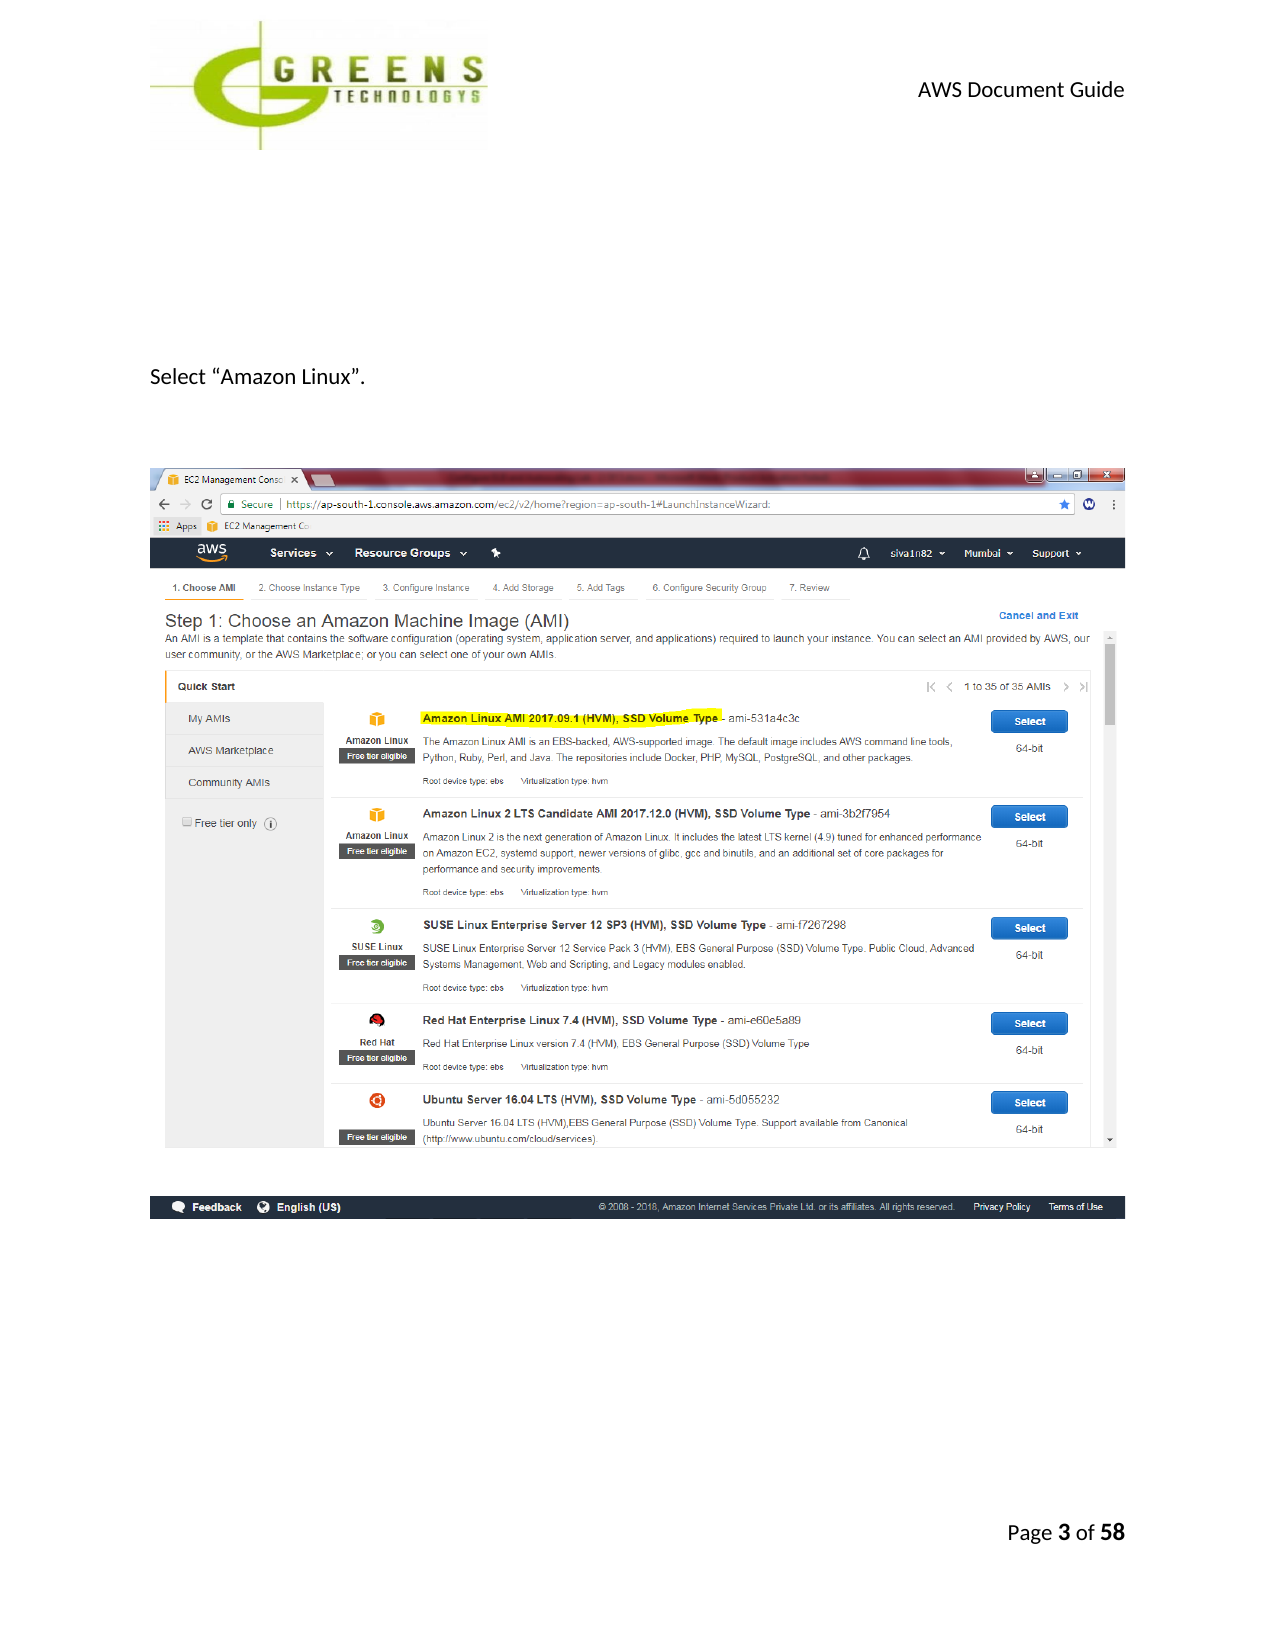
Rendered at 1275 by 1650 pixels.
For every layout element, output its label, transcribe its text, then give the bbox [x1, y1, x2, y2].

text Select “Amazon Linux”. [150, 362, 1125, 390]
picture [150, 468, 1125, 1219]
picture [150, 11, 488, 150]
